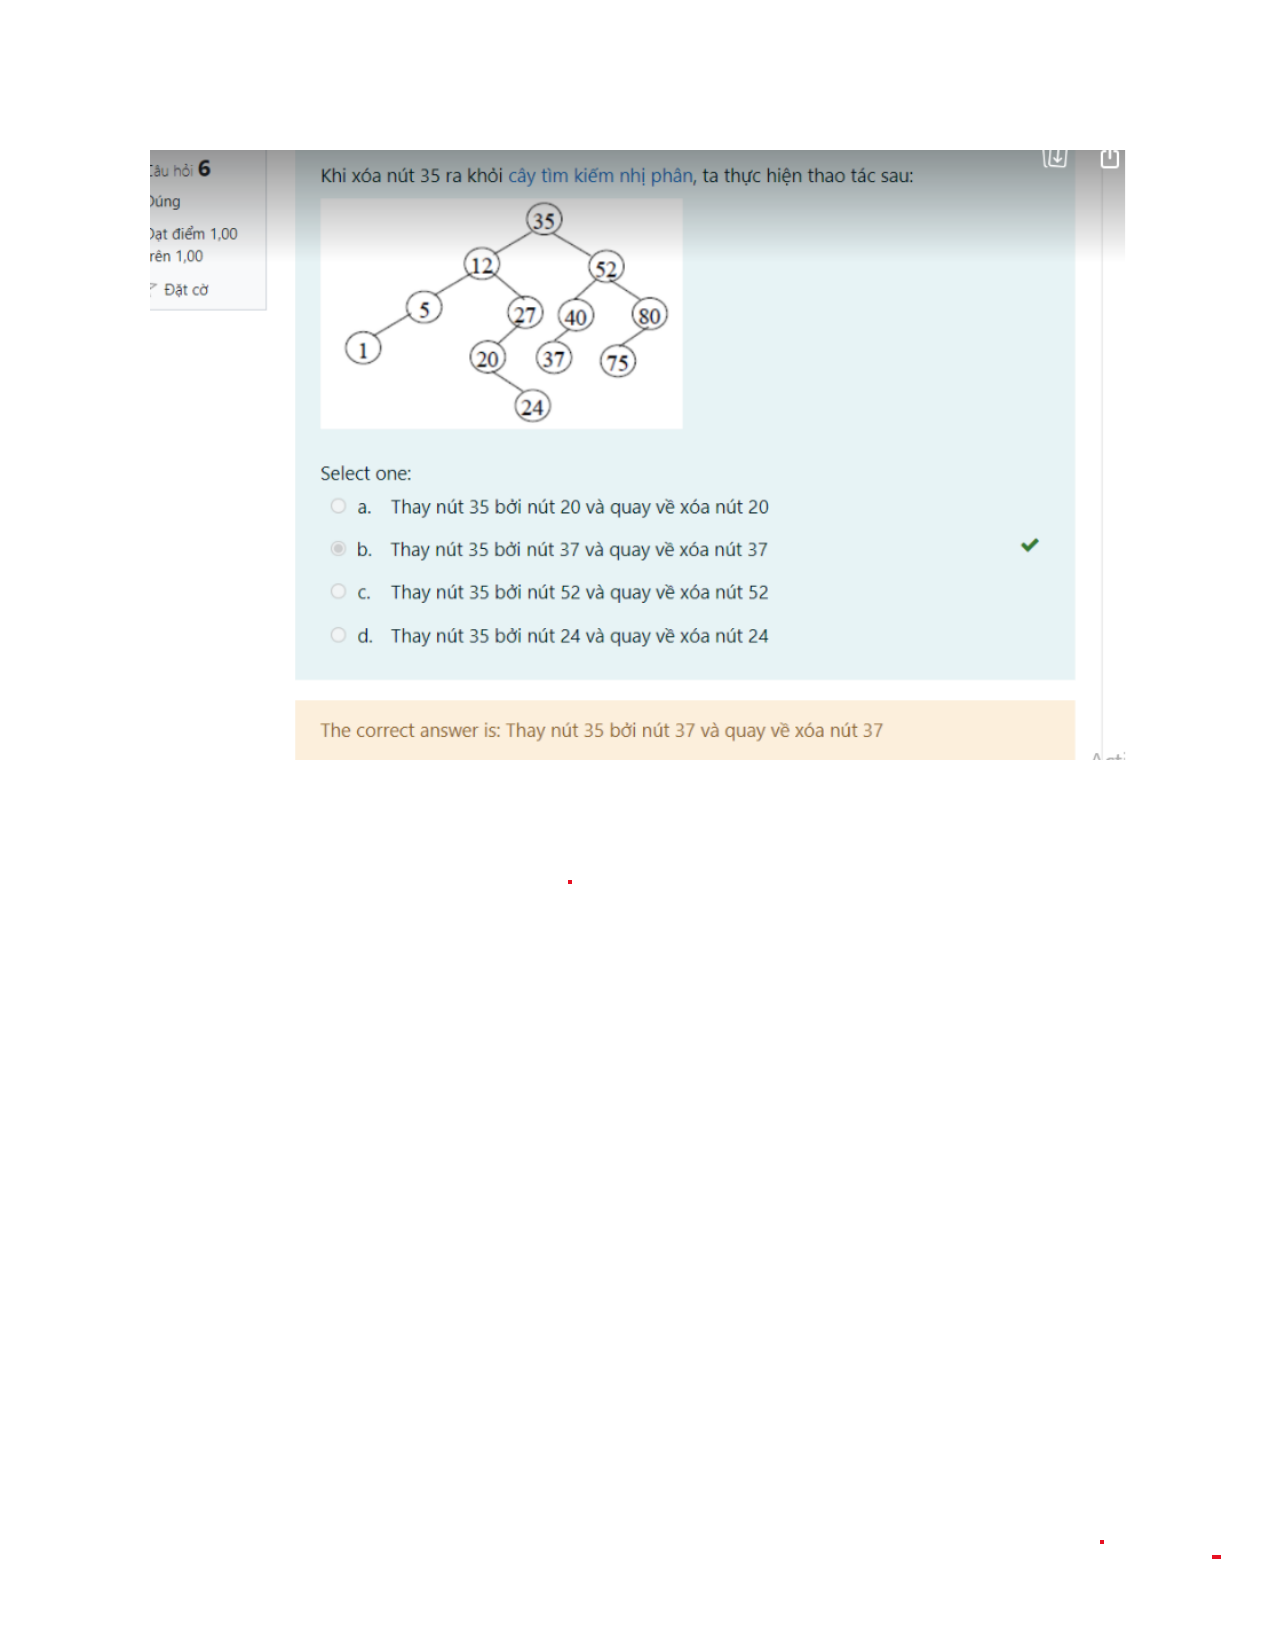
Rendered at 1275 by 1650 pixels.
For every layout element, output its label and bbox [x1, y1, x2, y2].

picture [150, 150, 1125, 760]
